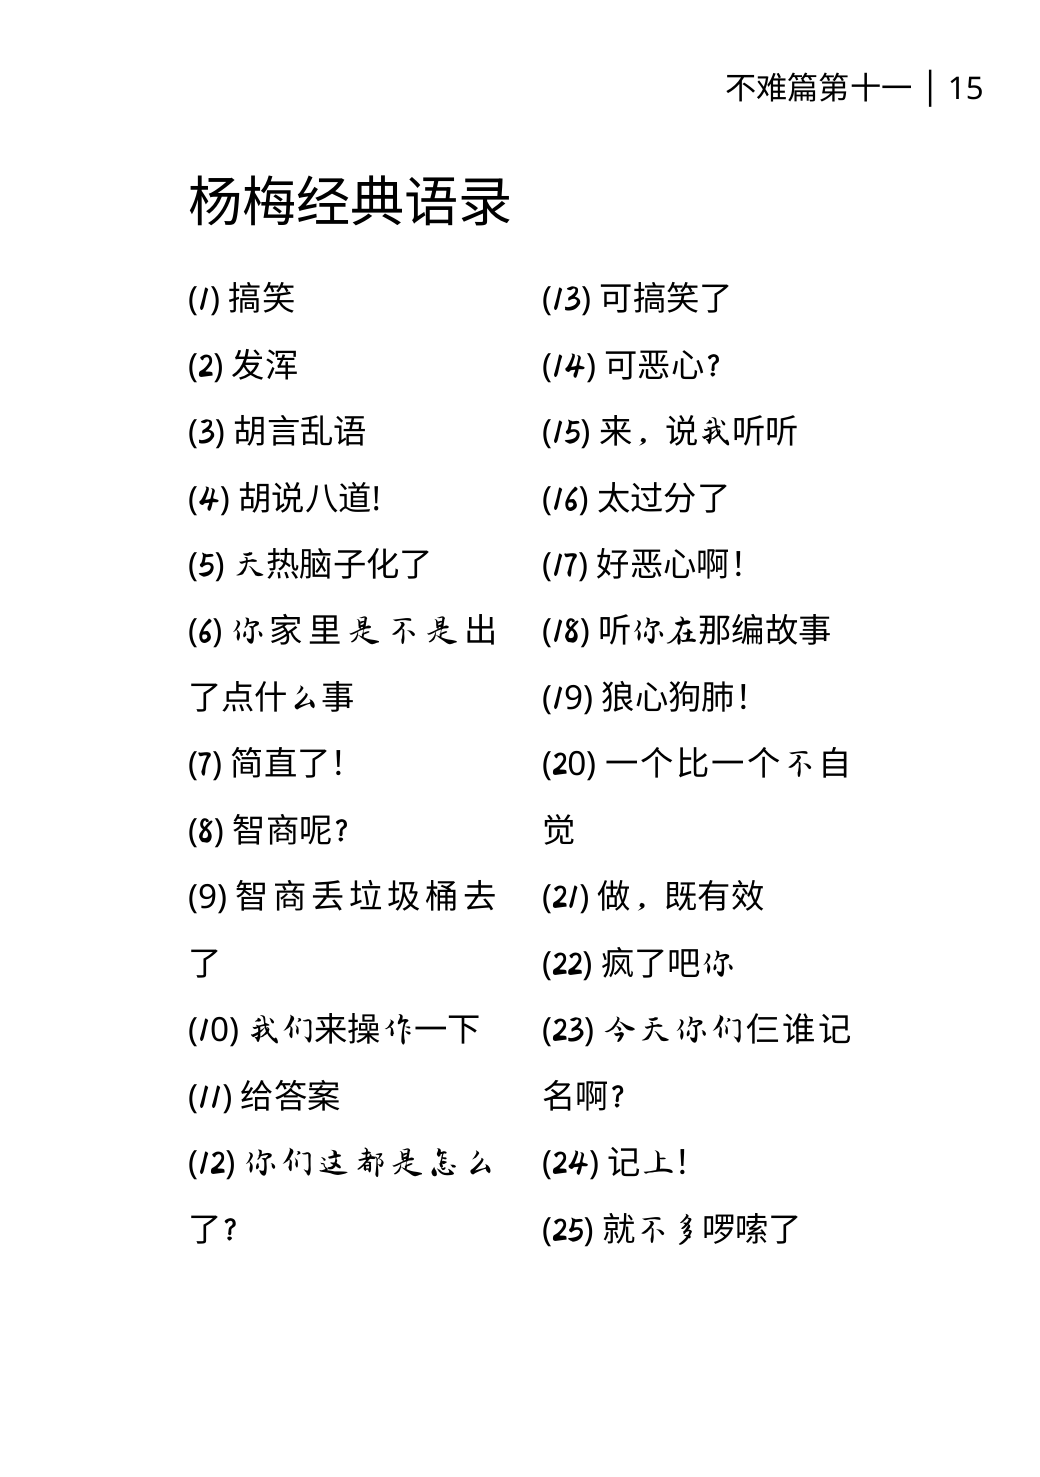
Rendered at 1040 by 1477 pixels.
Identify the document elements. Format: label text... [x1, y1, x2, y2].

text 杨梅经典语录 [188, 166, 852, 233]
list 来，说我听听 [542, 399, 852, 466]
list 记上！ [542, 1130, 852, 1197]
list 简直了！ [188, 732, 497, 798]
list 可搞笑了 [542, 266, 852, 333]
list 疯了吧你 [542, 931, 852, 997]
list 一个比一个不自觉 [542, 732, 852, 864]
list 智商呢？ [188, 798, 497, 864]
list 你们这都是怎么了？ [188, 1130, 497, 1263]
list 胡言乱语 [188, 399, 497, 466]
list 听你在那编故事 [542, 599, 852, 665]
list 今天你们仨谁记名啊？ [542, 997, 852, 1130]
list 你家里是不是出了点什么事 [188, 599, 497, 732]
list 天热脑子化了 [188, 532, 497, 599]
list 就不多啰嗦了 [542, 1197, 852, 1263]
list 搞笑 [188, 266, 497, 333]
list 给答案 [188, 1064, 497, 1130]
list 胡说八道! [188, 466, 497, 532]
list 做，既有效 [542, 864, 852, 931]
list 智商丢垃圾桶去了 [188, 864, 497, 997]
list 发浑 [188, 333, 497, 399]
list 太过分了 [542, 466, 852, 532]
list 可恶心？ [542, 333, 852, 399]
list 我们来操作一下 [188, 997, 497, 1064]
list 狼心狗肺！ [542, 665, 852, 732]
list 好恶心啊！ [542, 532, 852, 599]
